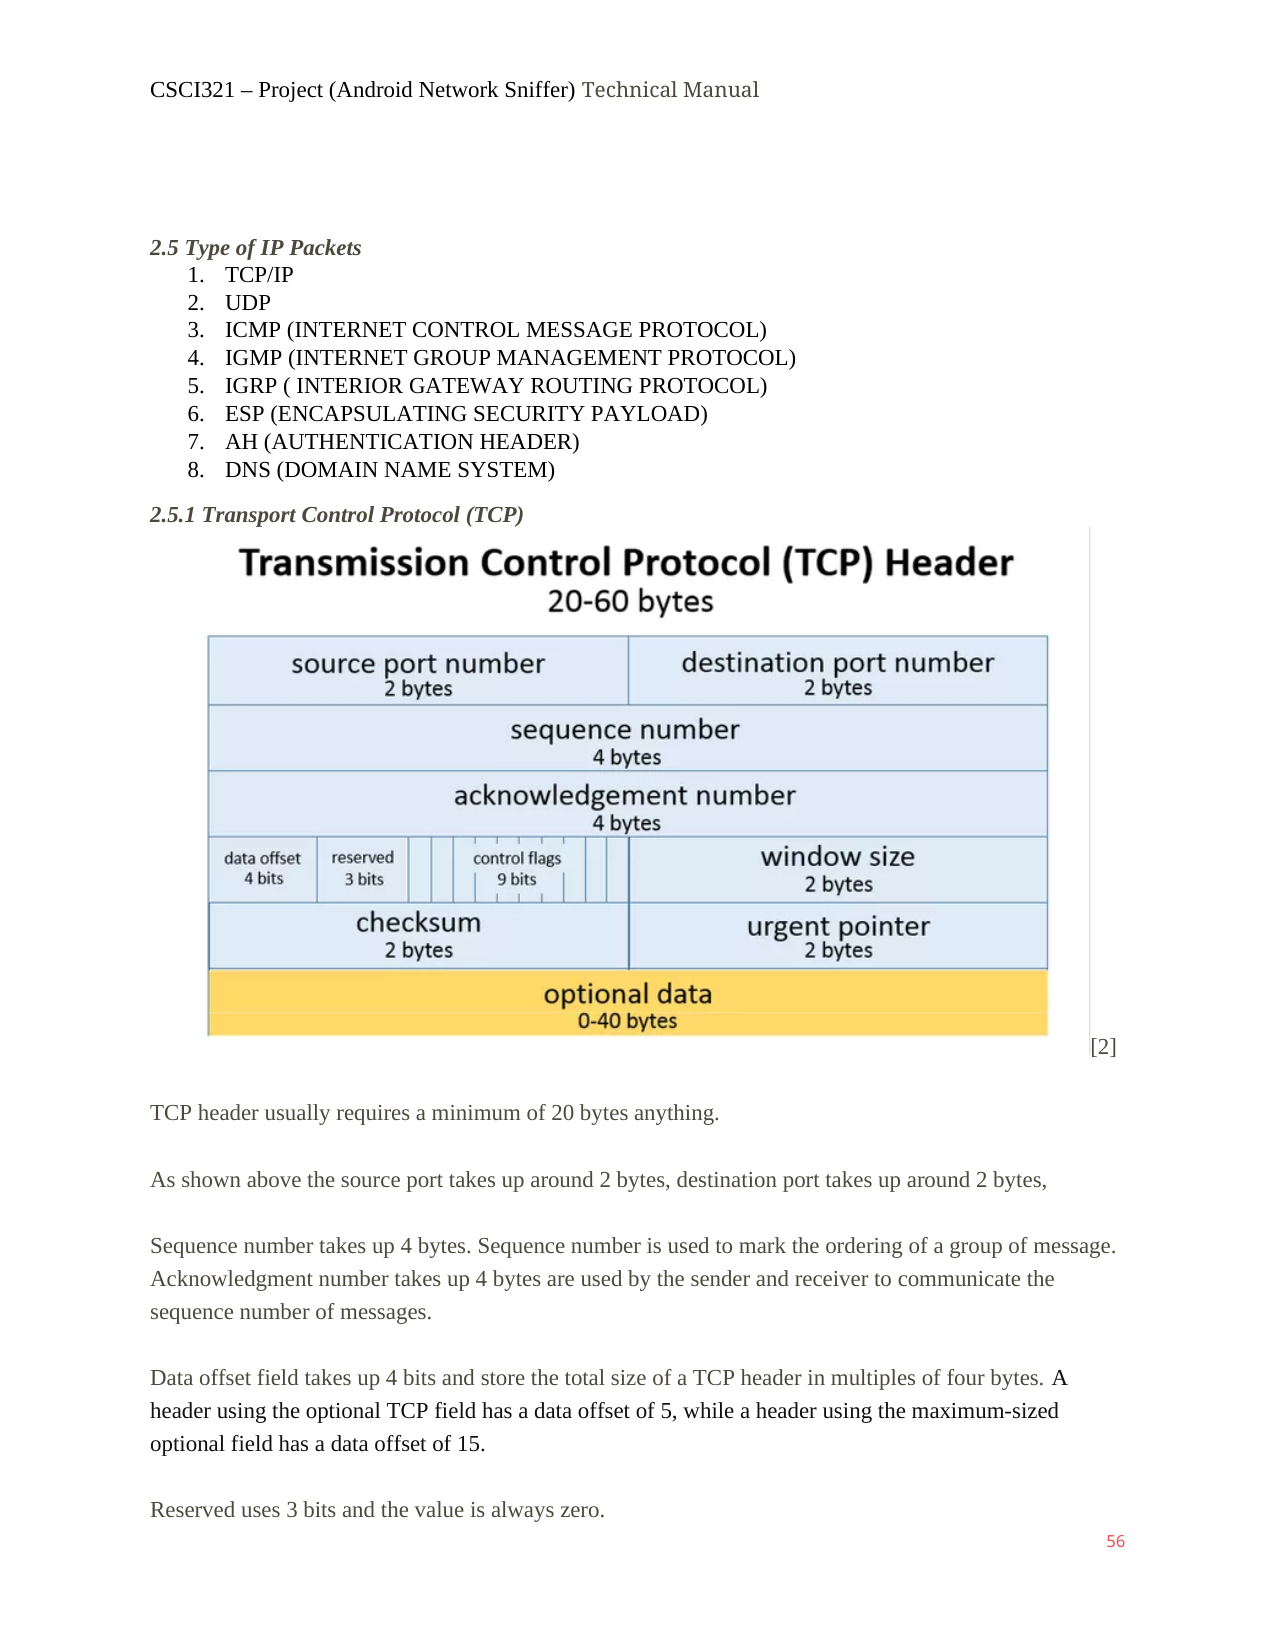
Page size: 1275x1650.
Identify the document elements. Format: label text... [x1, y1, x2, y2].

list IGRP ( INTERIOR GATEWAY ROUTING PROTOCOL) [187, 372, 1125, 399]
list DNS (DOMAIN NAME SYSTEM) [187, 456, 1125, 482]
subtitle 2.5.1 Transport Control Protocol (TCP) [150, 501, 1125, 527]
text Data offset field takes up 4 bits and store the total size of a TCP header in multiples of four bytes. A header using the optional TCP field has a data offset of 5, while a header using the maximum-sized optional field has a data offset of 15. [150, 1364, 1125, 1456]
list IGMP (INTERNET GROUP MANAGEMENT PROTOCOL) [187, 344, 1125, 371]
text TCP header usually requires a minimum of 20 bytes anything. [150, 1099, 1125, 1126]
list ICMP (INTERNET CONTROL MESSAGE PROTOCOL) [187, 316, 1125, 343]
text As shown above the source port takes up around 2 bytes, destination port takes up around 2 bytes, [150, 1166, 1125, 1192]
list ESP (ENCAPSULATING SECURITY PAYLOAD) [187, 400, 1125, 427]
list UDP [187, 288, 1125, 315]
text Sequence number takes up 4 bytes. Sequence number is used to mark the ordering of a group of message. Acknowledgment number takes up 4 bytes are used by the sender and receiver to communicate the sequence number of messages. [150, 1232, 1125, 1324]
list TCP/IP [187, 261, 1125, 287]
text Reserved uses 3 bits and the value is always zero. [150, 1496, 1125, 1522]
picture [150, 527, 1091, 1055]
list AH (AUTHENTICATION HEADER) [187, 428, 1125, 454]
subtitle 2.5 Type of IP Packets [150, 234, 1125, 261]
